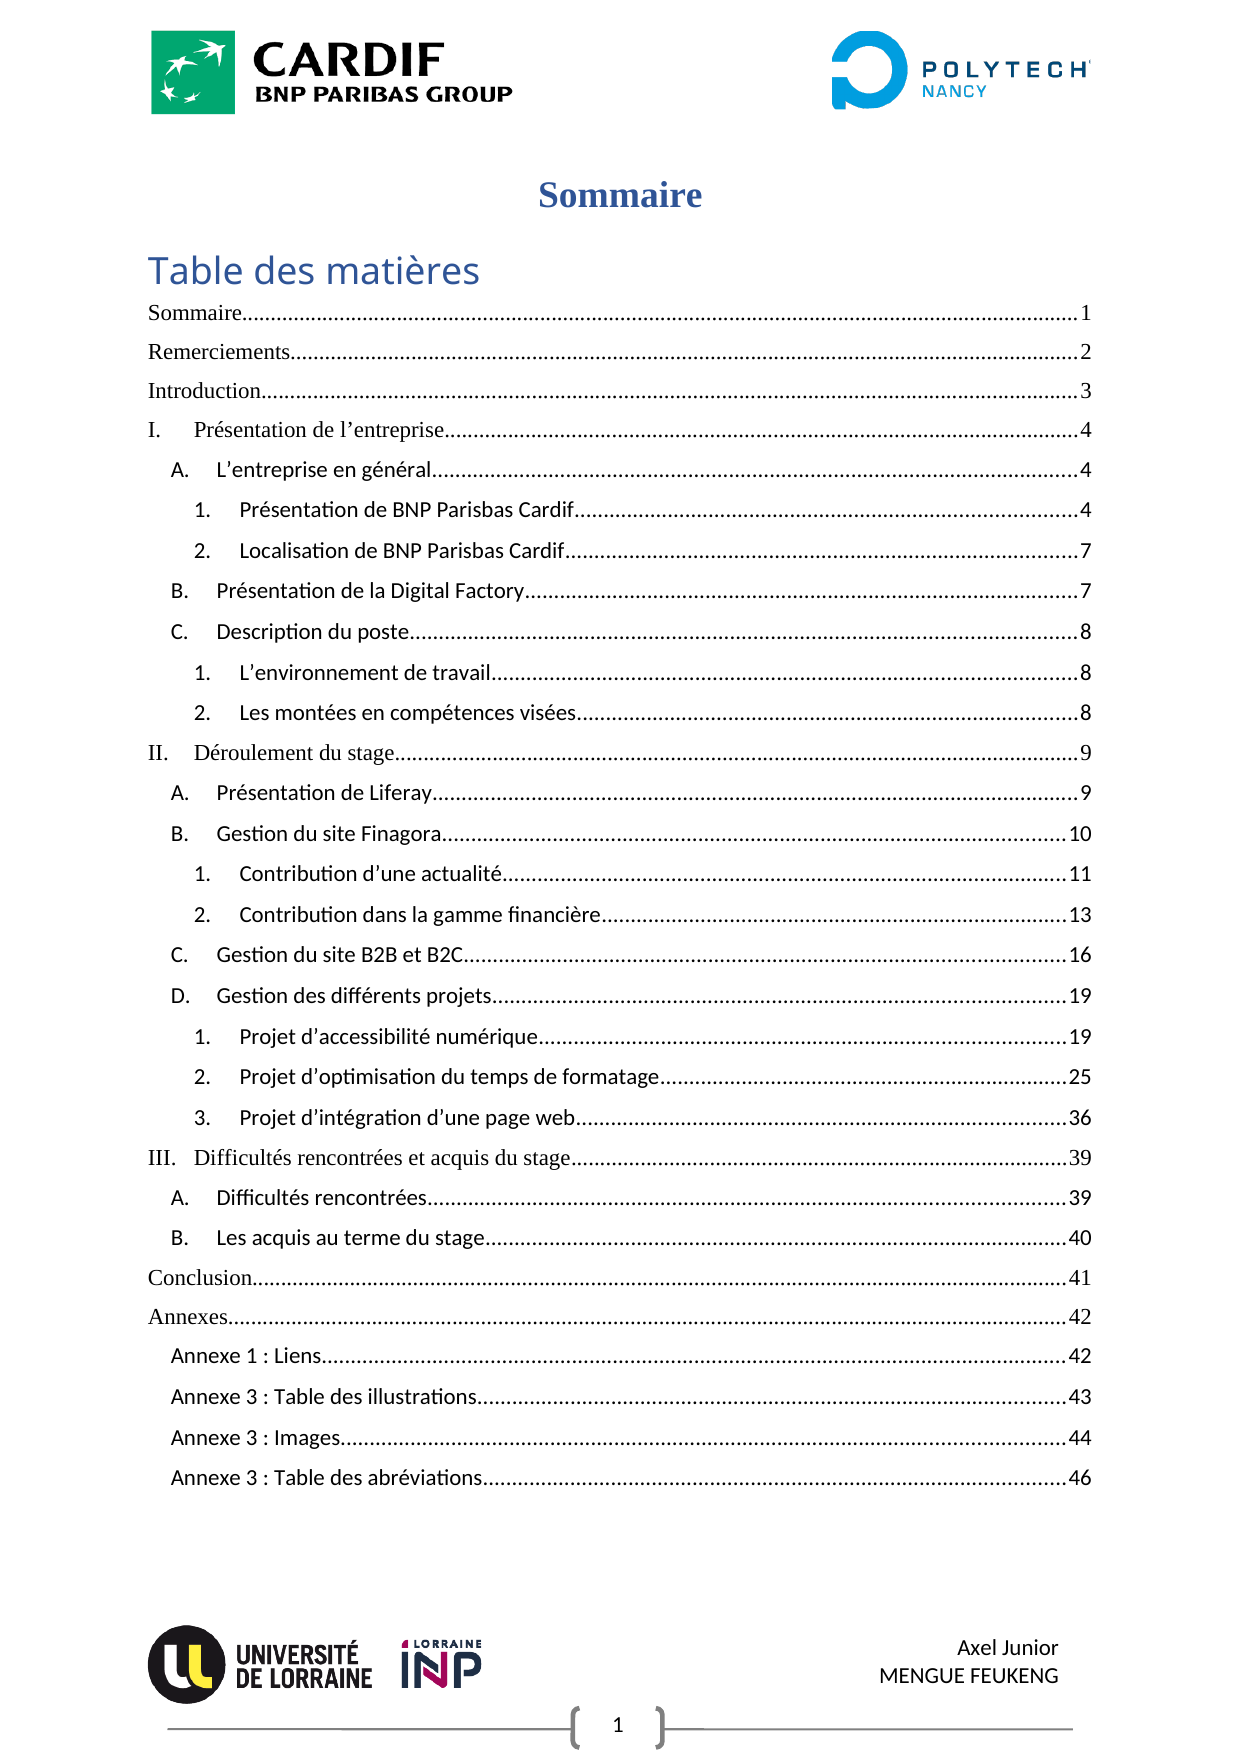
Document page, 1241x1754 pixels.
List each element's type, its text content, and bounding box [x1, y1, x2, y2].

picture [882, 31, 1091, 108]
picture [147, 1625, 482, 1704]
subtitle Sommaire [148, 173, 1093, 216]
picture [831, 47, 891, 93]
picture [831, 31, 856, 57]
picture [147, 26, 514, 117]
picture [846, 103, 860, 109]
